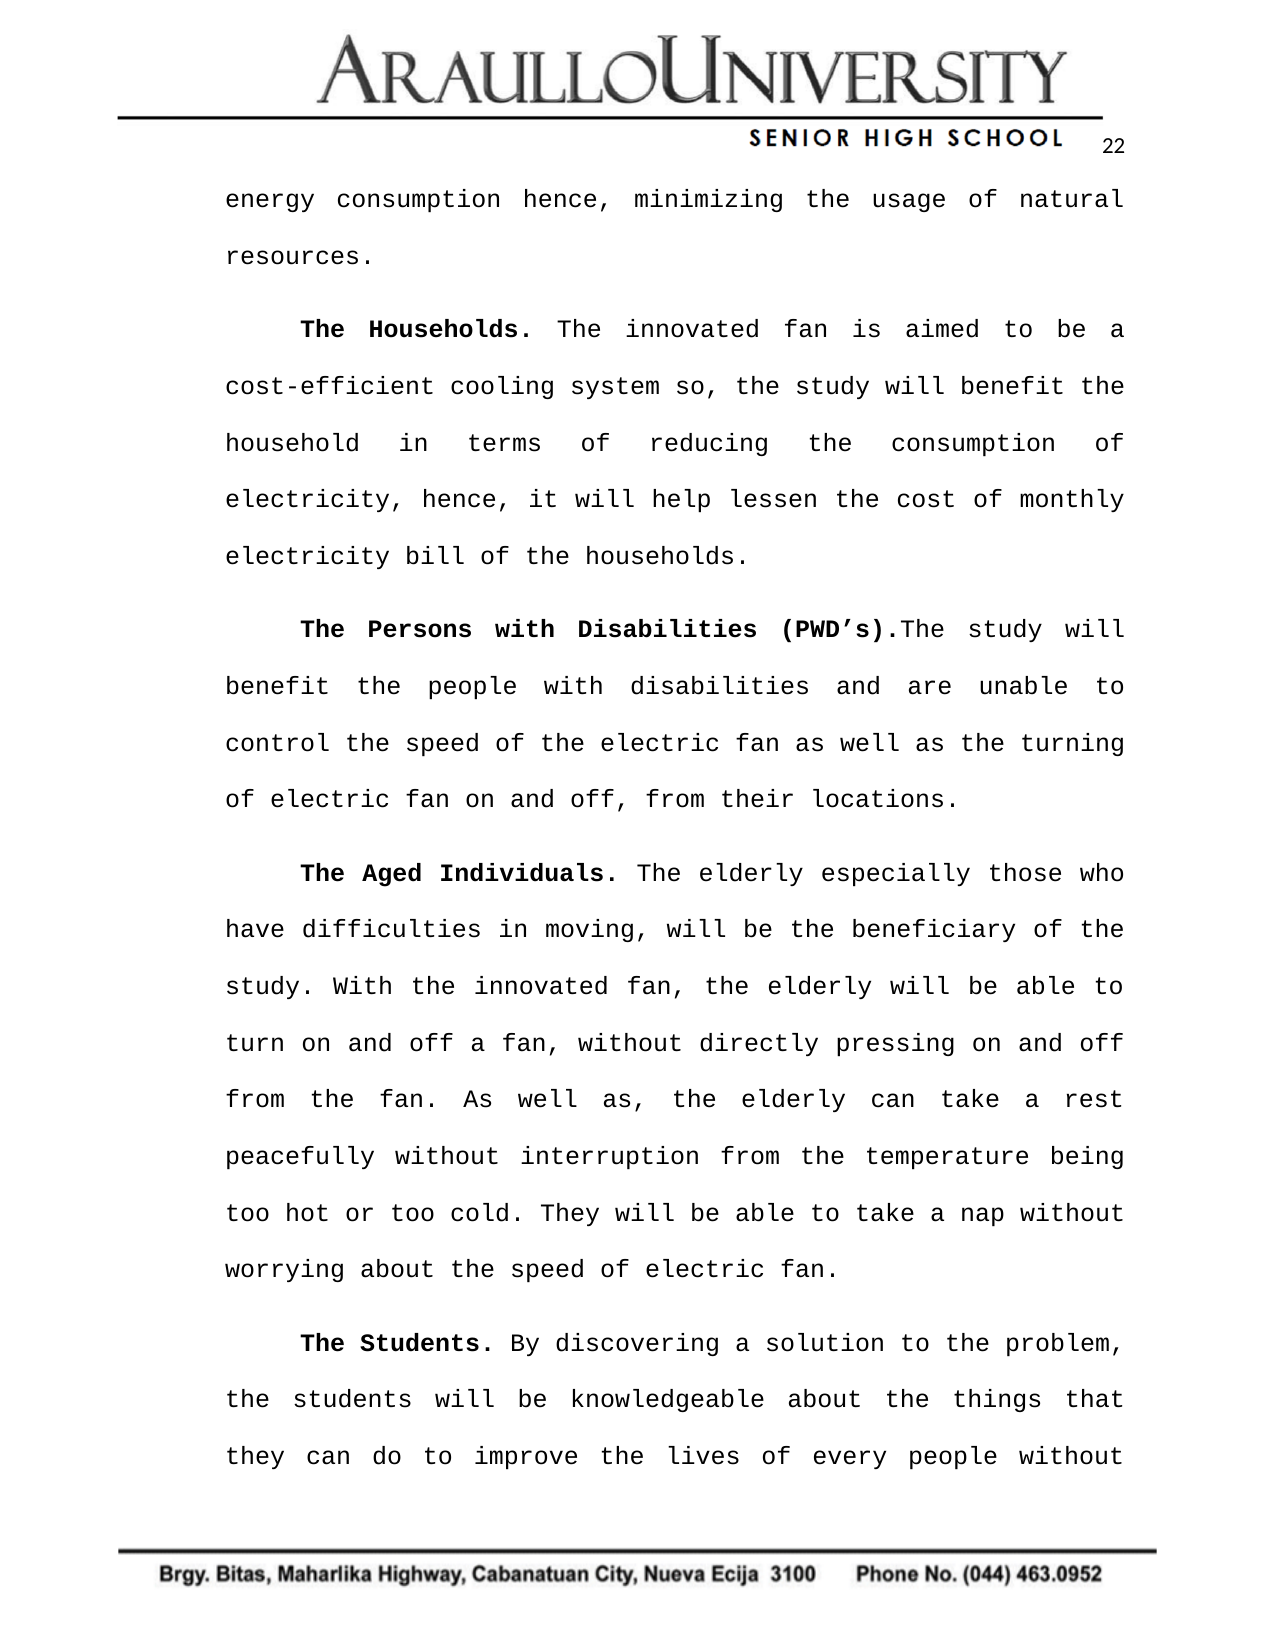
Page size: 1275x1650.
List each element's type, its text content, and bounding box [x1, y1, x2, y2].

text The Persons with Disabilities (PWD’s).The study will benefit the people with disabilities and are unable to control the speed of the electric fan as well as the turning of electric fan on and off, from their locations. [225, 617, 1125, 815]
text The Aged Individuals. The elderly especially those who have difficulties in moving, will be the beneficiary of the study. With the innovated fan, the elderly will be able to turn on and off a fan, without directly pressing on and off from the fan. As well as, the elderly can take a rest peacefully without interruption from the temperature being too hot or too cold. They will be able to take a nap without worrying about the speed of electric fan. [225, 860, 1125, 1285]
picture [103, 21, 1172, 153]
picture [118, 1547, 1157, 1595]
text The Households. The innovated fan is aimed to be a cost-efficient cooling system so, the study will benefit the household in terms of reducing the consumption of electricity, hence, it will help lessen the cost of monthly electricity bill of the households. [225, 317, 1125, 572]
